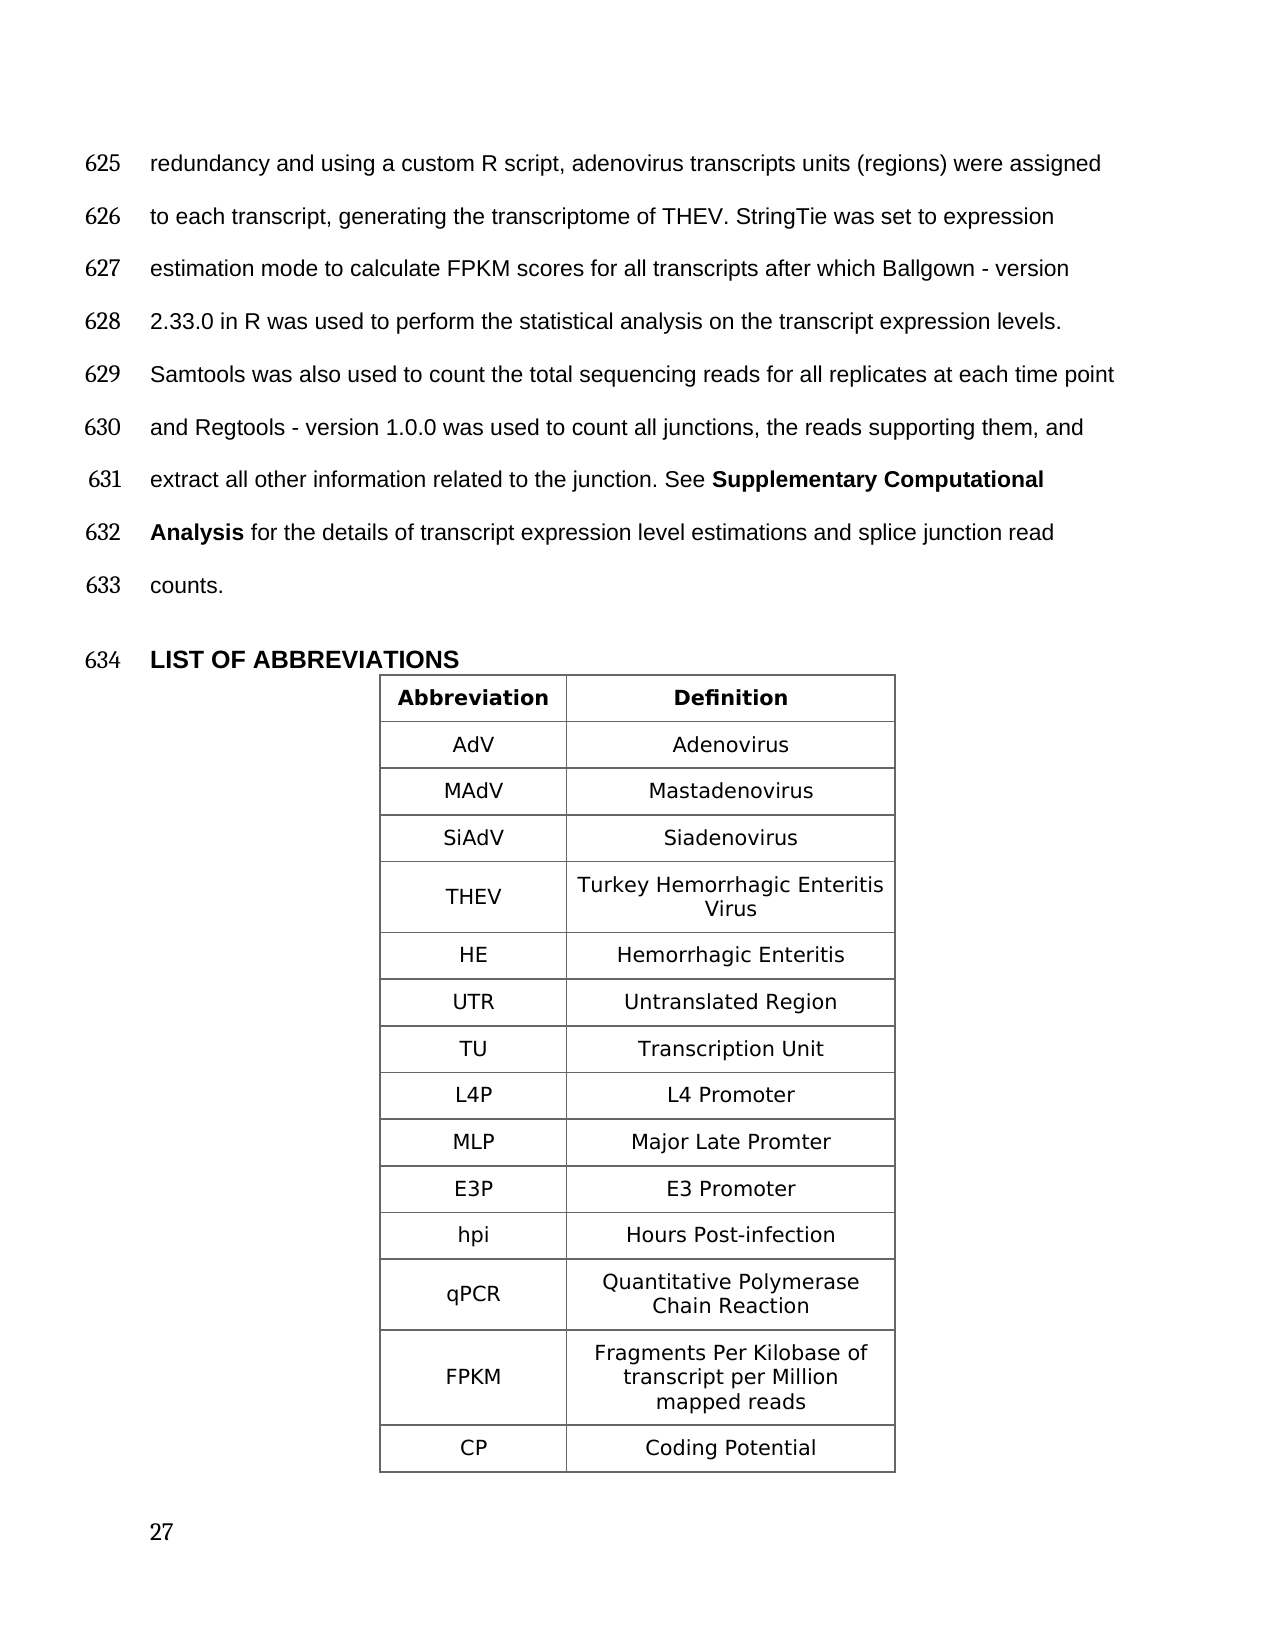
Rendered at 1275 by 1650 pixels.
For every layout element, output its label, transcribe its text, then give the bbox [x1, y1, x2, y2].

table_cell Turkey Hemorrhagic Enteritis Virus [567, 862, 894, 932]
table_cell MLP [381, 1120, 566, 1165]
table_cell Major Late Promter [567, 1120, 894, 1165]
table_cell Untranslated Region [567, 980, 894, 1025]
table_header Abbreviation [381, 676, 566, 721]
table_cell Mastadenovirus [567, 769, 894, 814]
table_cell TU [381, 1027, 566, 1072]
table_cell Hemorrhagic Enteritis [567, 933, 894, 978]
table_cell Adenovirus [567, 722, 894, 767]
table_cell Fragments Per Kilobase of transcript per Million mapped reads [567, 1331, 894, 1424]
table_cell E3P [381, 1167, 566, 1212]
table_cell Transcription Unit [567, 1027, 894, 1072]
table_cell E3 Promoter [567, 1167, 894, 1212]
table_cell L4 Promoter [567, 1073, 894, 1118]
table_cell THEV [381, 862, 566, 932]
subtitle LIST OF ABBREVIATIONS [150, 645, 1125, 674]
table_cell Coding Potential [567, 1426, 894, 1471]
table_cell L4P [381, 1073, 566, 1118]
table_cell SiAdV [381, 816, 566, 861]
table_cell qPCR [381, 1260, 566, 1329]
table_cell Quantitative Polymerase Chain Reaction [567, 1260, 894, 1329]
table_cell CP [381, 1426, 566, 1471]
table_cell hpi [381, 1213, 566, 1258]
table_cell MAdV [381, 769, 566, 814]
table_cell Siadenovirus [567, 816, 894, 861]
table_cell FPKM [381, 1331, 566, 1424]
table_cell Hours Post-infection [567, 1213, 894, 1258]
table_cell AdV [381, 722, 566, 767]
table_cell HE [381, 933, 566, 978]
table_header Definition [567, 676, 894, 721]
table_cell UTR [381, 980, 566, 1025]
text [150, 150, 1125, 598]
